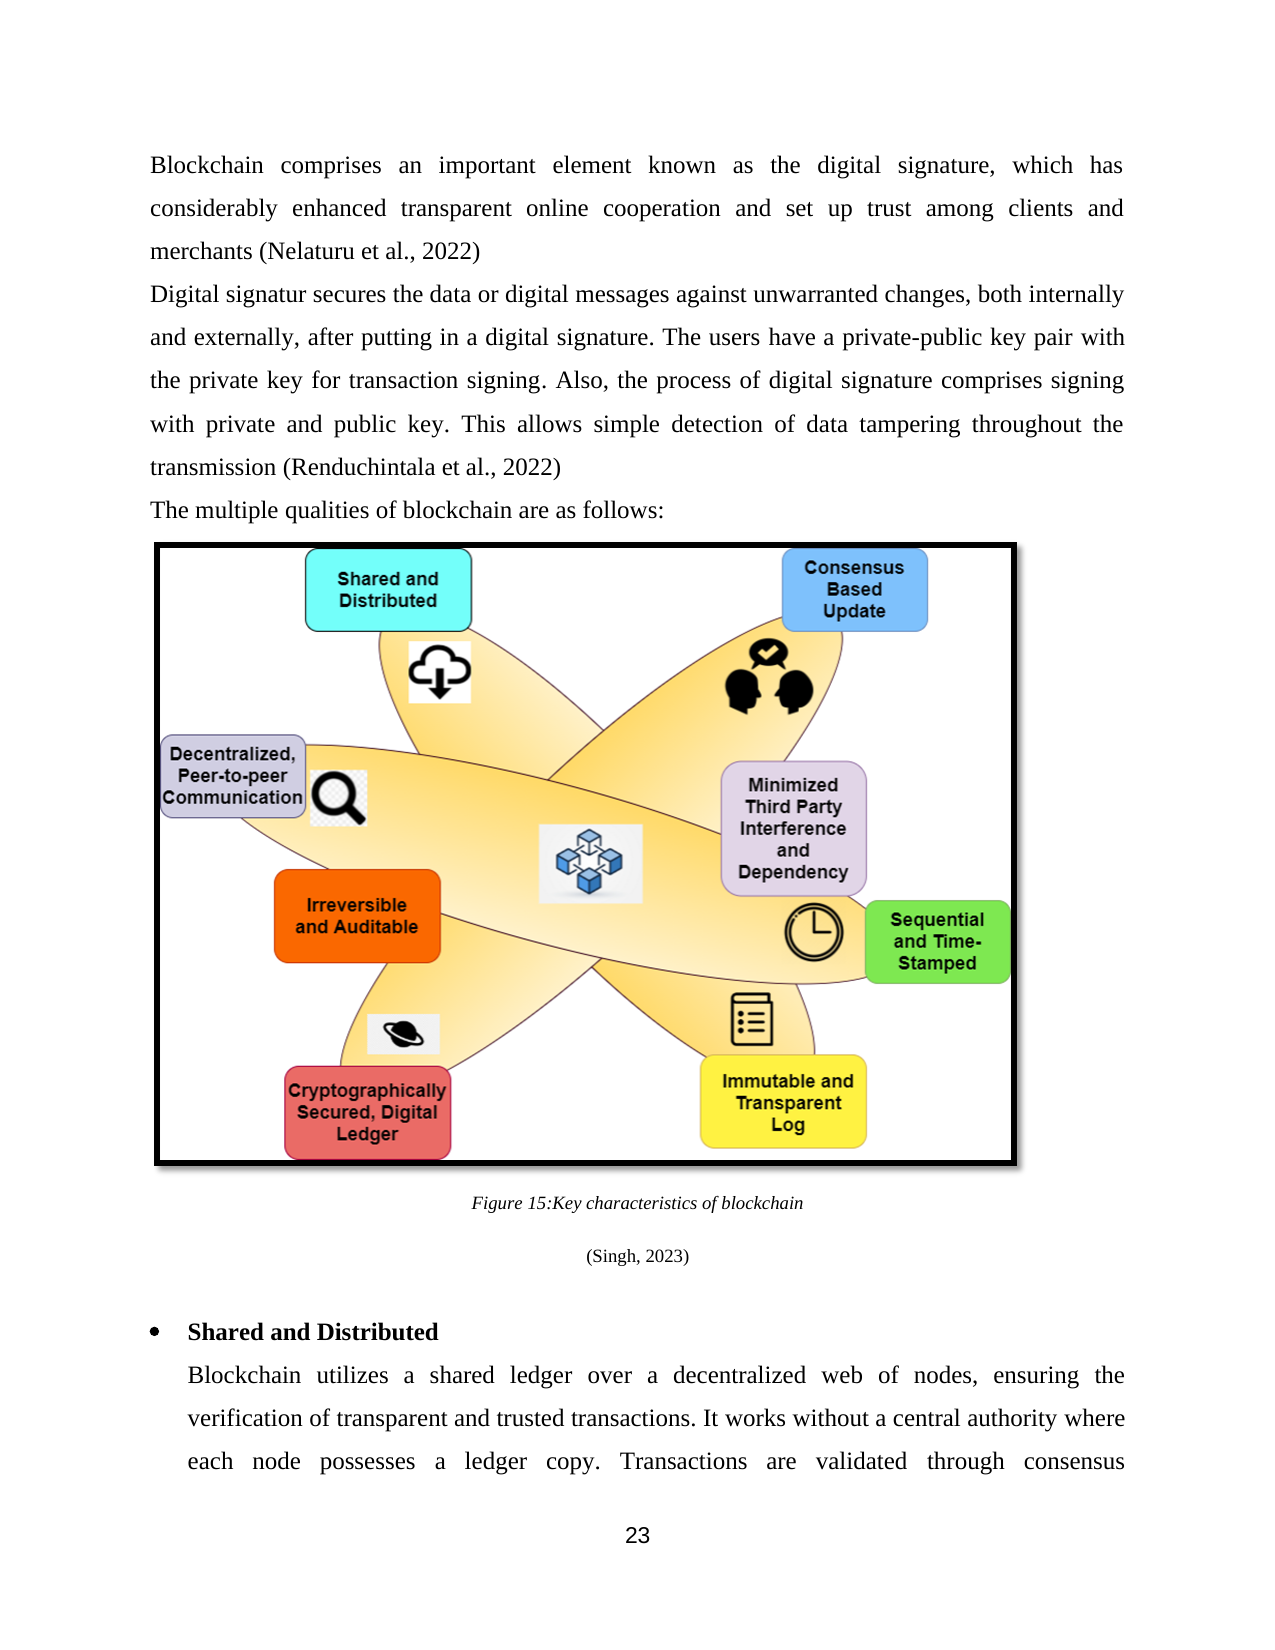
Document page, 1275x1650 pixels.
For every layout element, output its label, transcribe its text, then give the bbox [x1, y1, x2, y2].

picture [150, 538, 1030, 1179]
text (Singh, 2023) [150, 1245, 1125, 1267]
text Blockchain comprises an important element known as the digital signature, which has considerably enhanced transparent online cooperation and set up trust among clients and merchants (Nelaturu et al., 2022) [150, 150, 1125, 265]
text The multiple qualities of blockchain are as follows: [150, 495, 1125, 524]
list Shared and Distributed [150, 1317, 1125, 1346]
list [187, 1360, 1125, 1475]
text Digital signatur secures the data or digital messages against unwarranted changes, both internally and externally, after putting in a digital signature. The users have a private-public key pair with the private key for transaction signing. Also, the process of digital signature comprises signing with private and public key. This allows simple detection of data tampering throughout the transmission (Renduchintala et al., 2022) [150, 279, 1125, 481]
text Figure 15:Key characteristics of blockchain [150, 1192, 1125, 1213]
